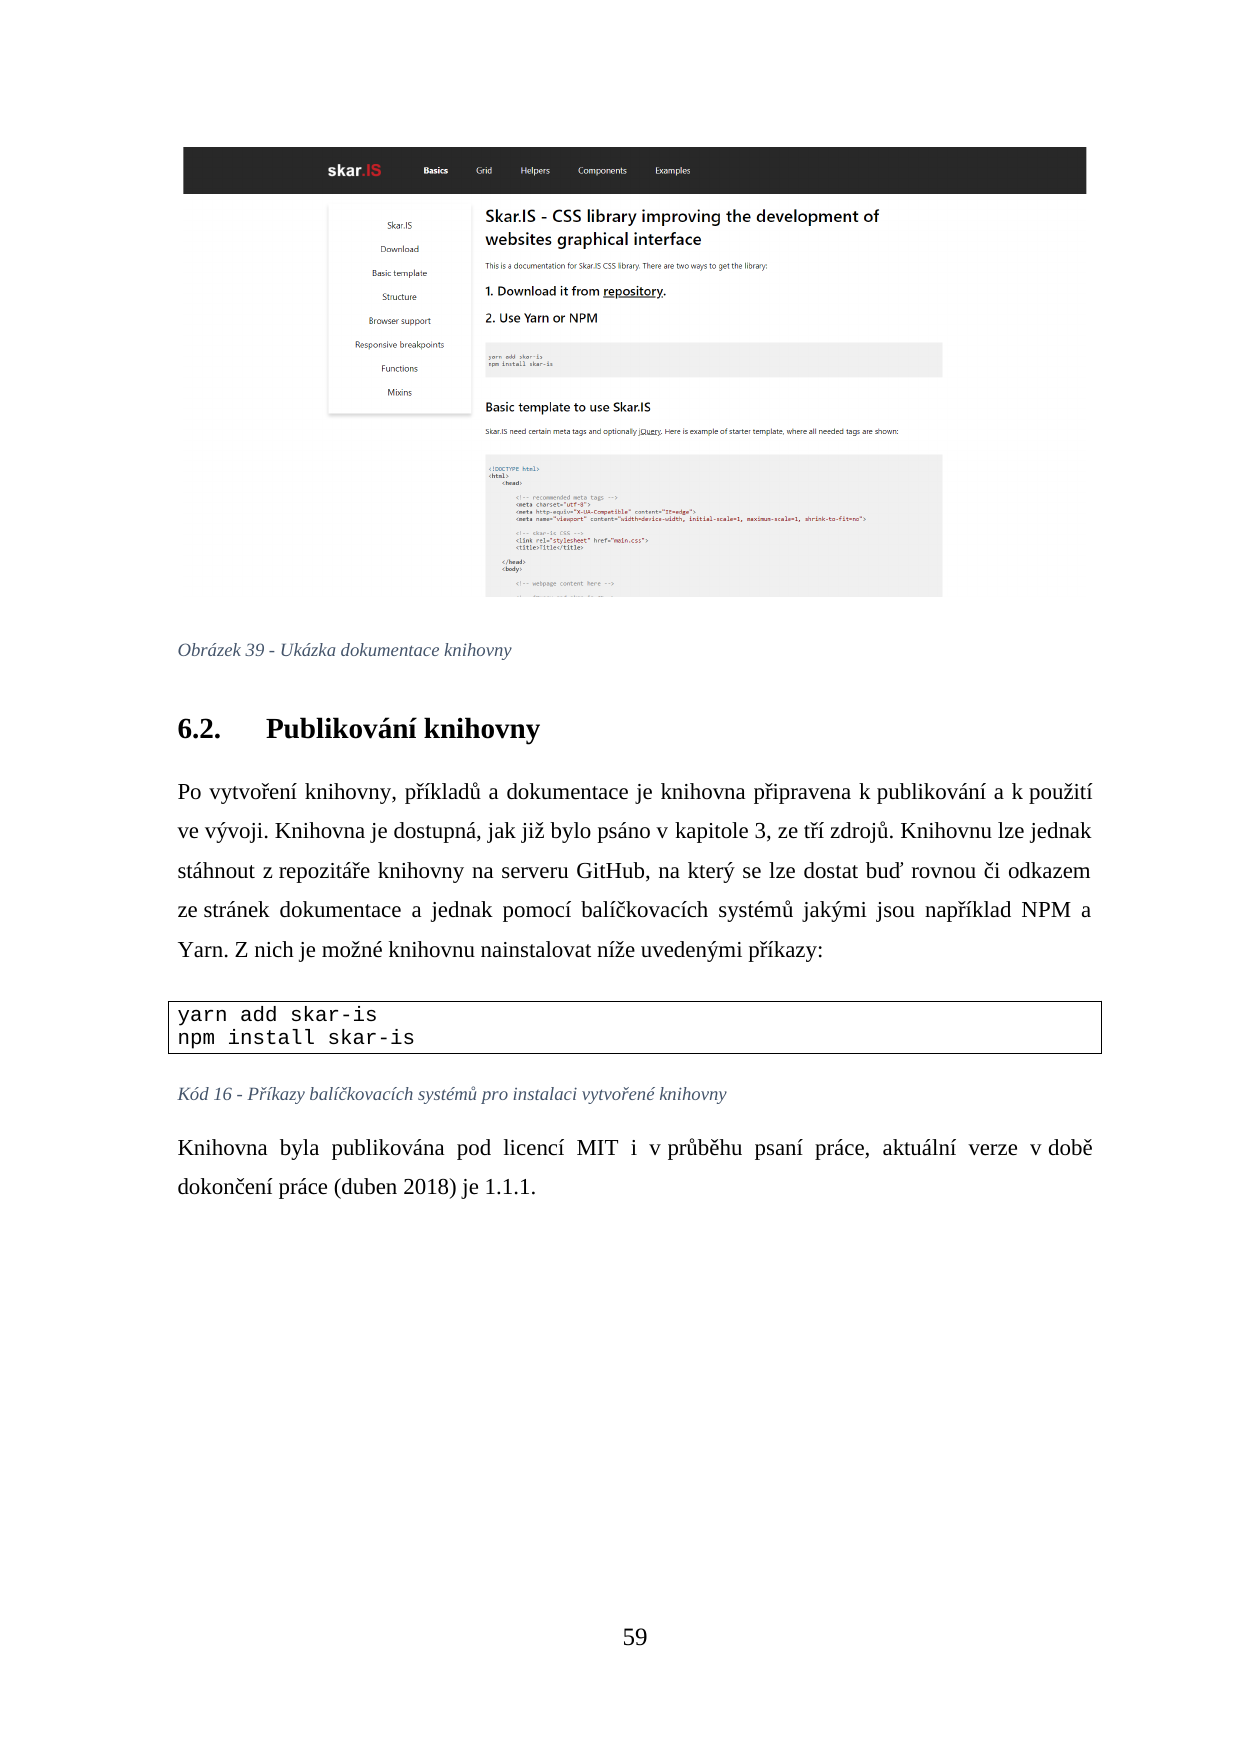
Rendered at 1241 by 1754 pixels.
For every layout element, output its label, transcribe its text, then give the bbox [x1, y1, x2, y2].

text yarn add skar-is [169, 1002, 1101, 1024]
text npm install skar-is [169, 1024, 1101, 1053]
text Knihovna byla publikována pod licencí MIT i v průběhu psaní práce, aktuální verze v době dokončení práce (duben 2018) je 1.1.1. [177, 1134, 1092, 1200]
list Publikování knihovny [177, 711, 1092, 744]
picture [183, 147, 1087, 597]
text Kód 16 - Příkazy balíčkovacích systémů pro instalaci vytvořené knihovny [177, 1083, 1092, 1105]
text Po vytvoření knihovny, příkladů a dokumentace je knihovna připravena k publikování a k použití ve vývoji. Knihovna je dostupná, jak již bylo psáno v kapitole 3, ze tří zdrojů. Knihovnu lze jednak stáhnout z repozitáře knihovny na serveru GitHub, na který se lze dostat buď rovnou či odkazem ze stránek dokumentace a jednak pomocí balíčkovacích systémů jakými jsou například NPM a Yarn. Z nich je možné knihovnu nainstalovat níže uvedenými příkazy: [177, 778, 1092, 962]
text Obrázek 39 - Ukázka dokumentace knihovny [177, 638, 1092, 660]
